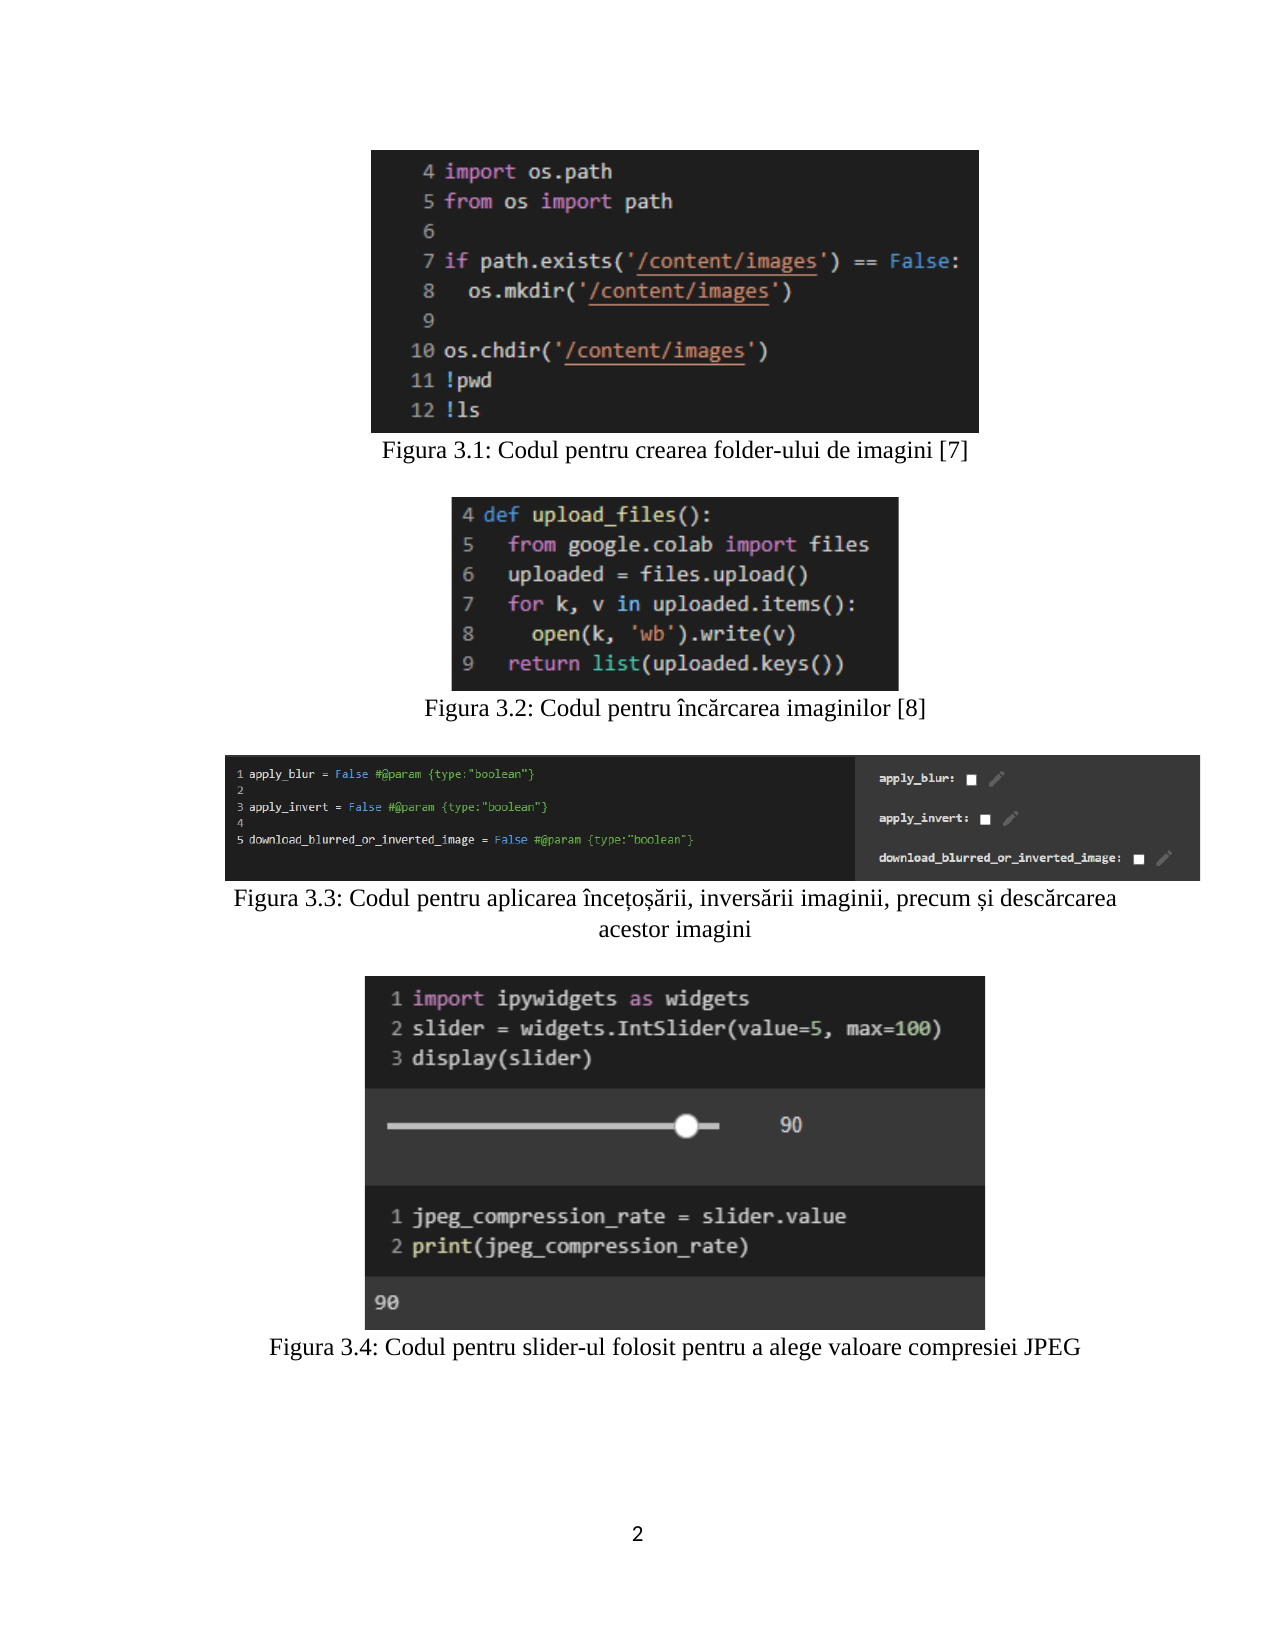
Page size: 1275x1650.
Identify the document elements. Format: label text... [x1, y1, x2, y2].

list Figura 3.3: Codul pentru aplicarea încețoșării, inversării imaginii, precum și descărcarea acestor imagini [225, 883, 1125, 943]
list Figura 3.2: Codul pentru încărcarea imaginilor [8] [225, 693, 1125, 722]
list Figura 3.1: Codul pentru crearea folder-ului de imagini [7] [225, 435, 1125, 464]
picture [371, 150, 979, 433]
picture [451, 497, 899, 691]
list Figura 3.4: Codul pentru slider-ul folosit pentru a alege valoare compresiei JPEG [225, 1332, 1125, 1360]
picture [364, 976, 986, 1330]
picture [225, 755, 1200, 881]
